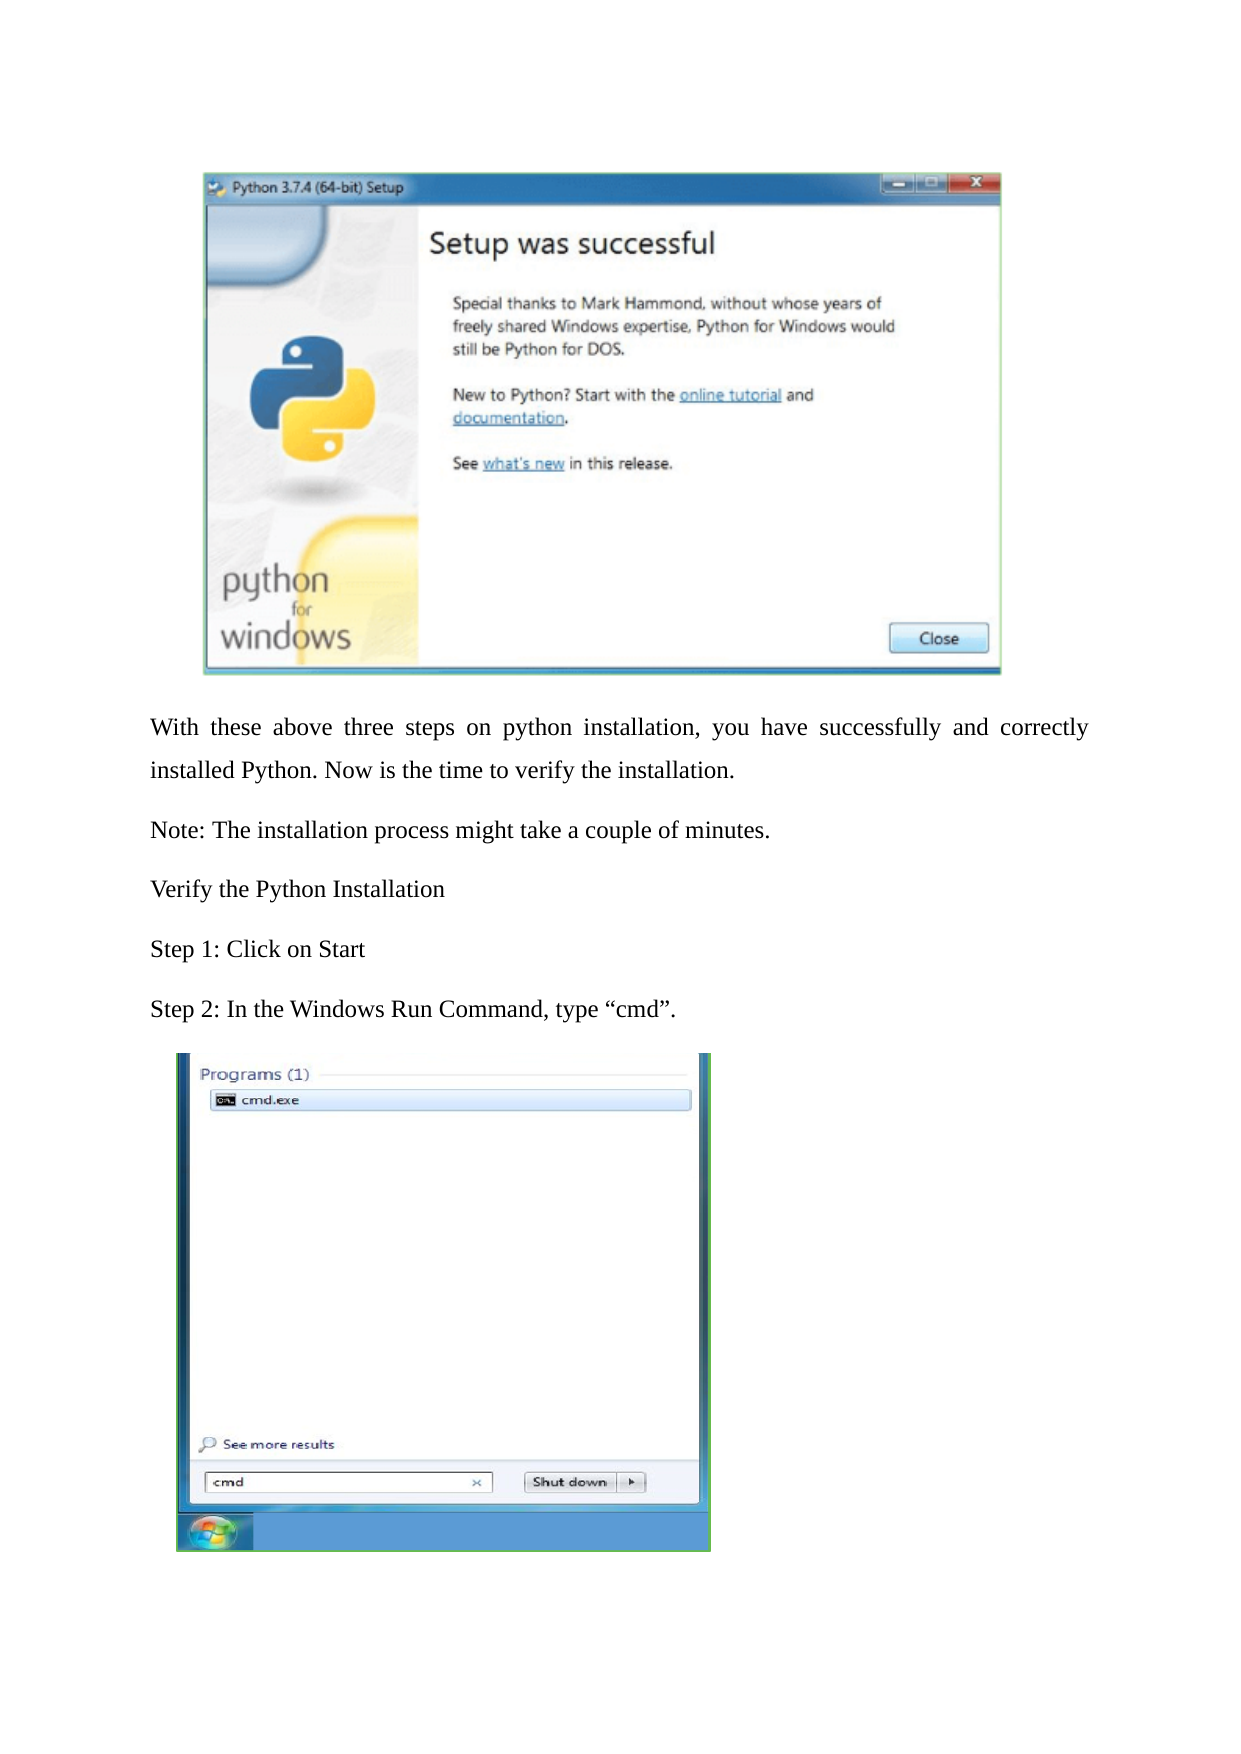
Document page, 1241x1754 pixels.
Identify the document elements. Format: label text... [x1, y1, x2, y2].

text Step 2: In the Windows Run Command, type “cmd”. [150, 994, 1090, 1023]
picture [150, 150, 1049, 682]
text With these above three steps on python installation, you have successfully and correctly installed Python. Now is the time to verify the installation. [150, 712, 1090, 784]
text Step 1: Click on Start [150, 934, 1090, 963]
picture [150, 1053, 719, 1557]
text Note: The installation process might take a couple of minutes. [150, 815, 1090, 843]
text Verify the Python Installation [150, 874, 1090, 903]
